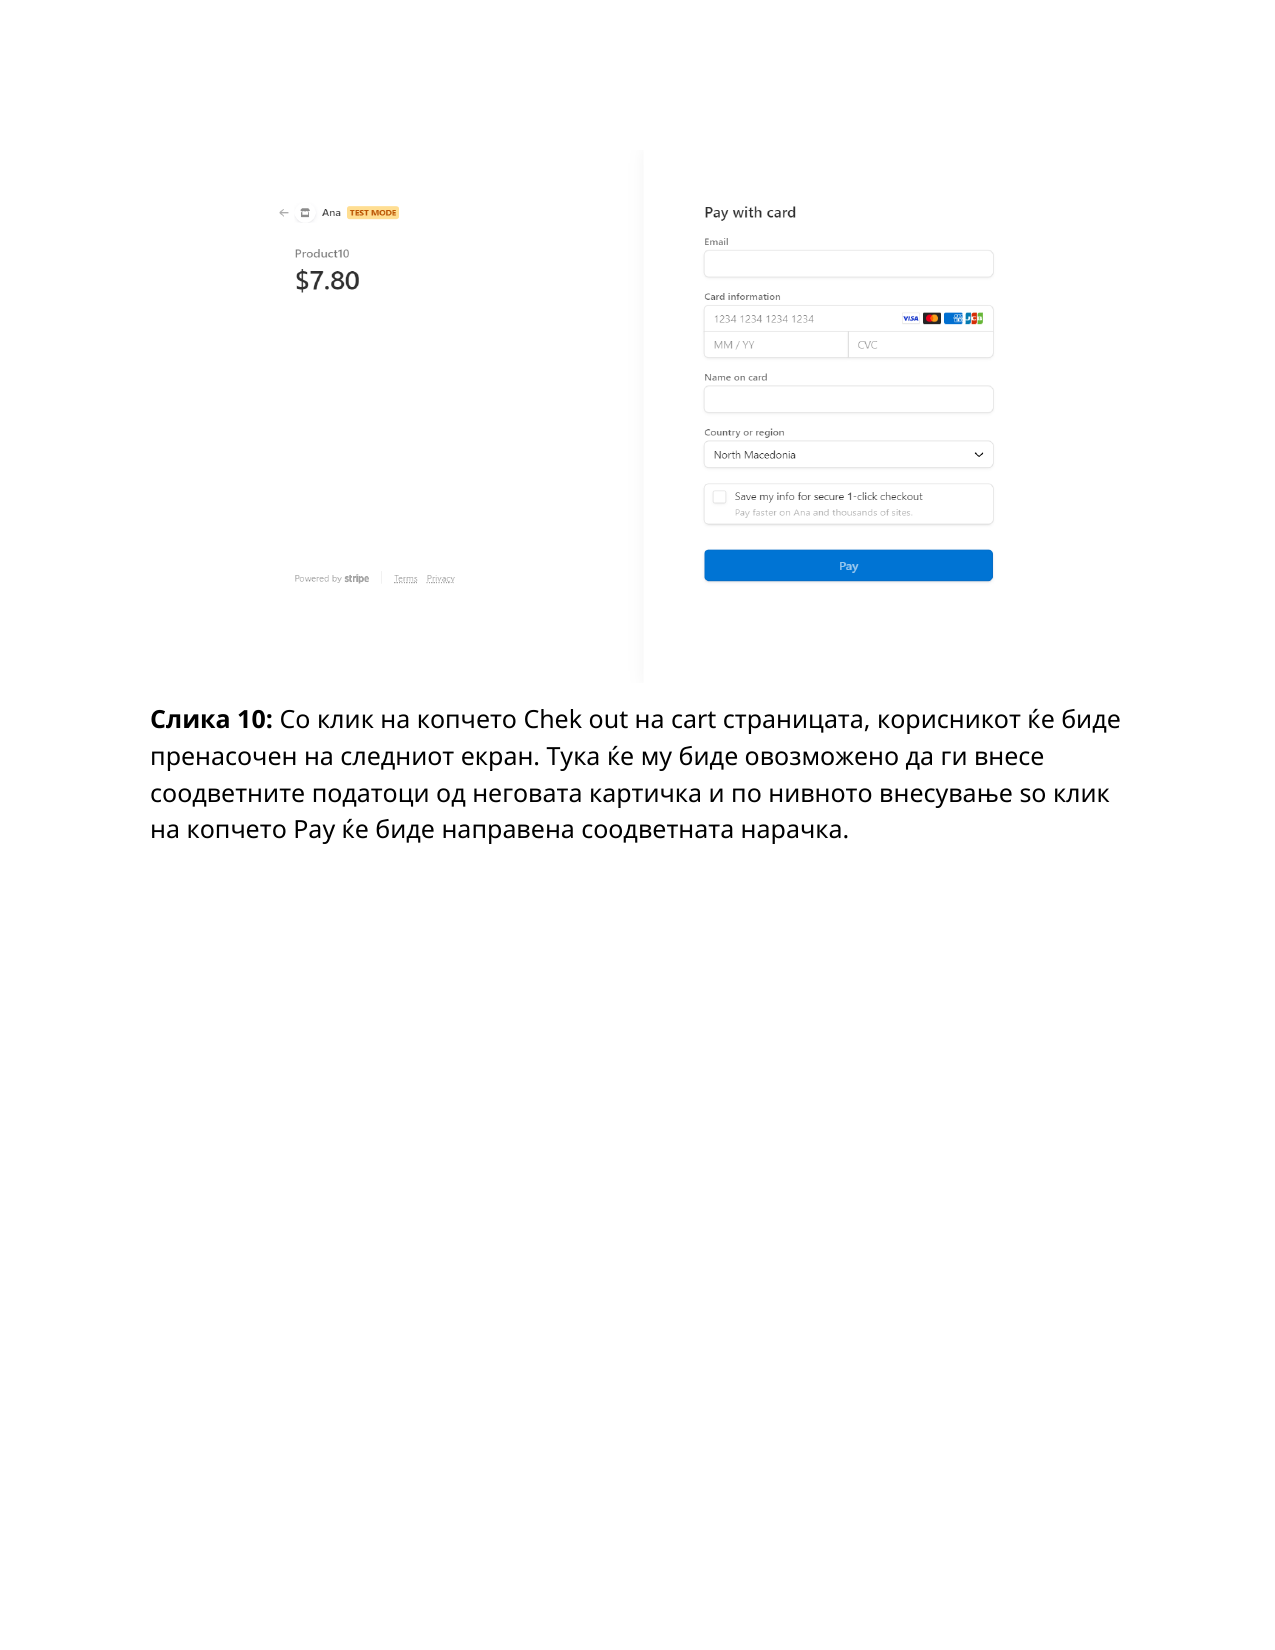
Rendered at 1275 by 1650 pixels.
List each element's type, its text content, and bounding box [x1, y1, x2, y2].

text Слика 10: Со клик на копчето Chek out на cart страницата, корисникот ќе биде пренасочен на следниот екран. Тука ќе му биде овозможено да ги внесе соодветните податоци од неговата картичка и по нивното внесување so клик на копчето Pay ќе биде направена соодветната нарачка. [150, 702, 1125, 846]
